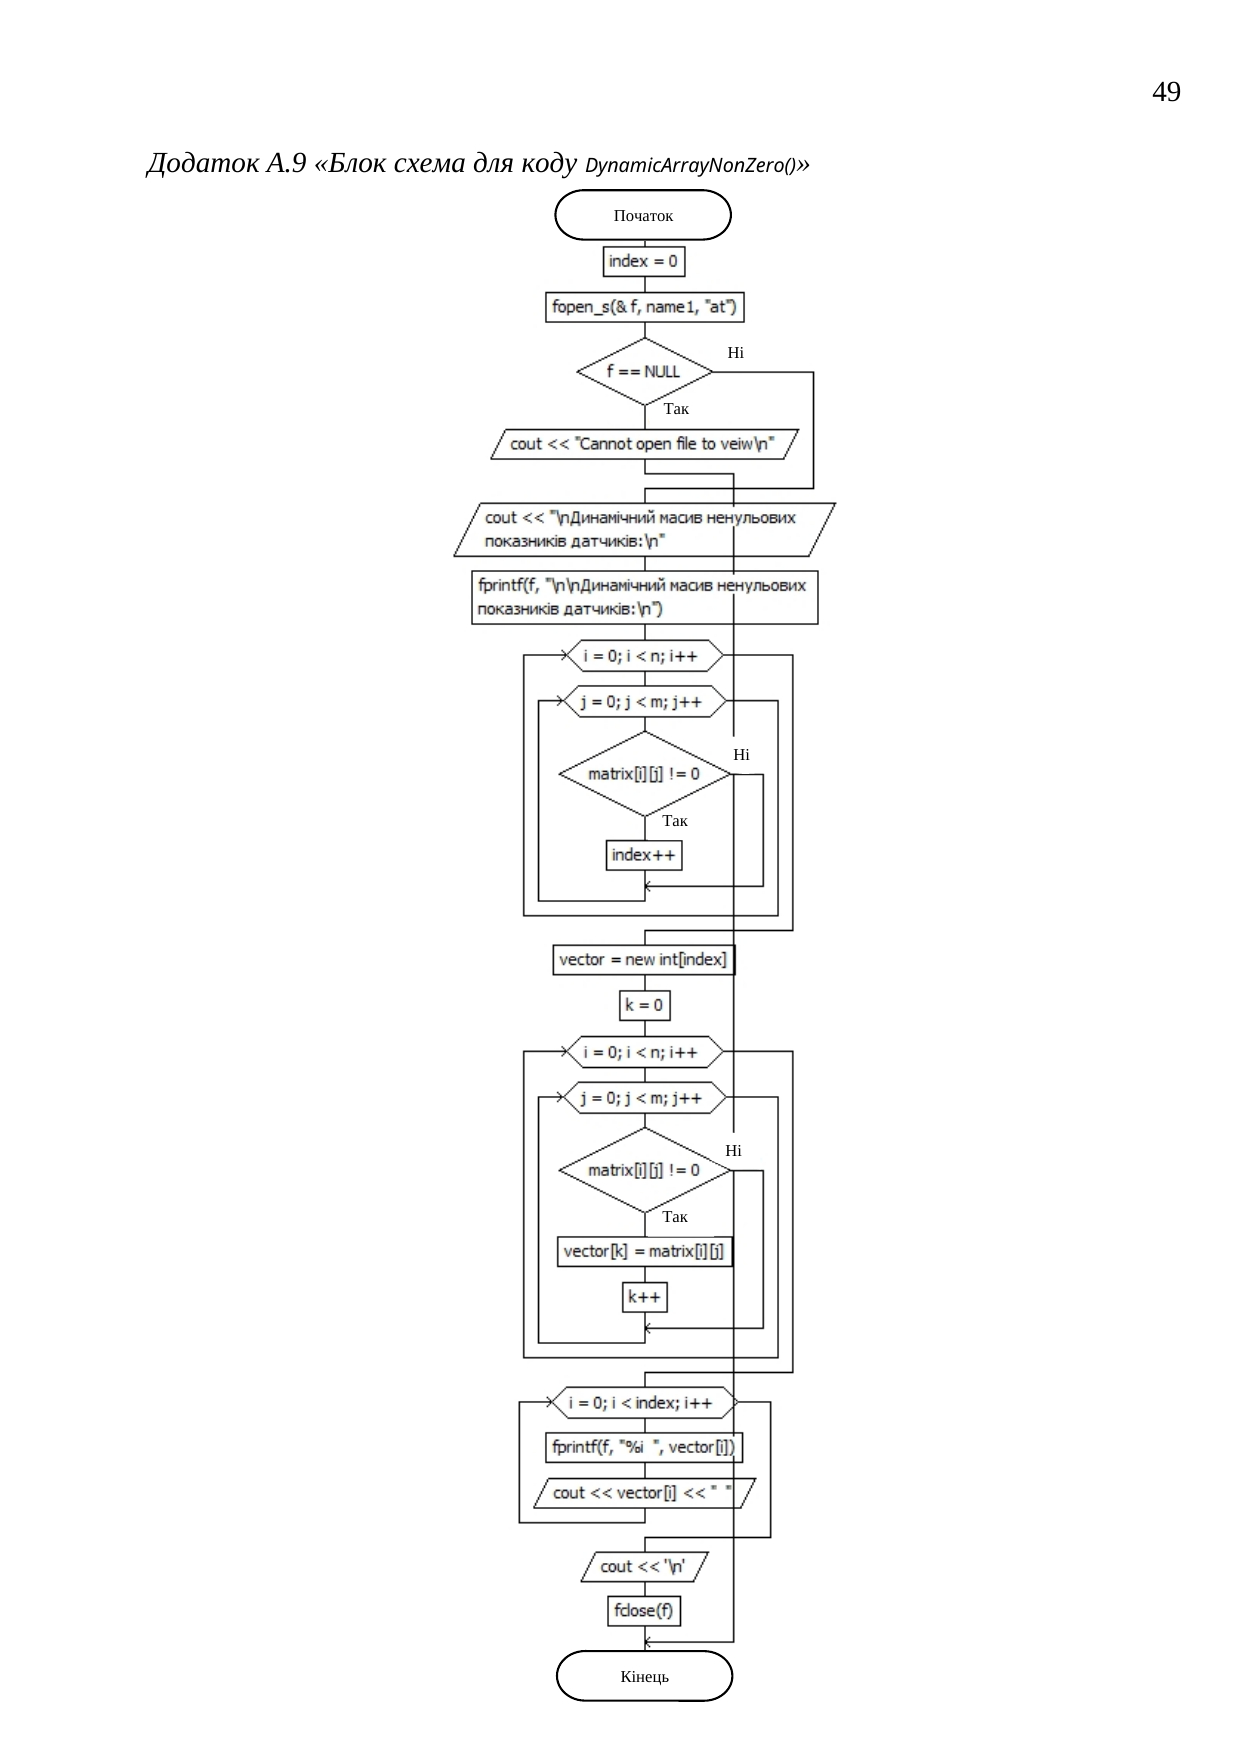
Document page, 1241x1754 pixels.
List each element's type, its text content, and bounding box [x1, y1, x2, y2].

subtitle Додаток A.9 «Блок схема для коду DynamicArrayNonZero()» [148, 145, 1181, 179]
picture [439, 241, 850, 1652]
